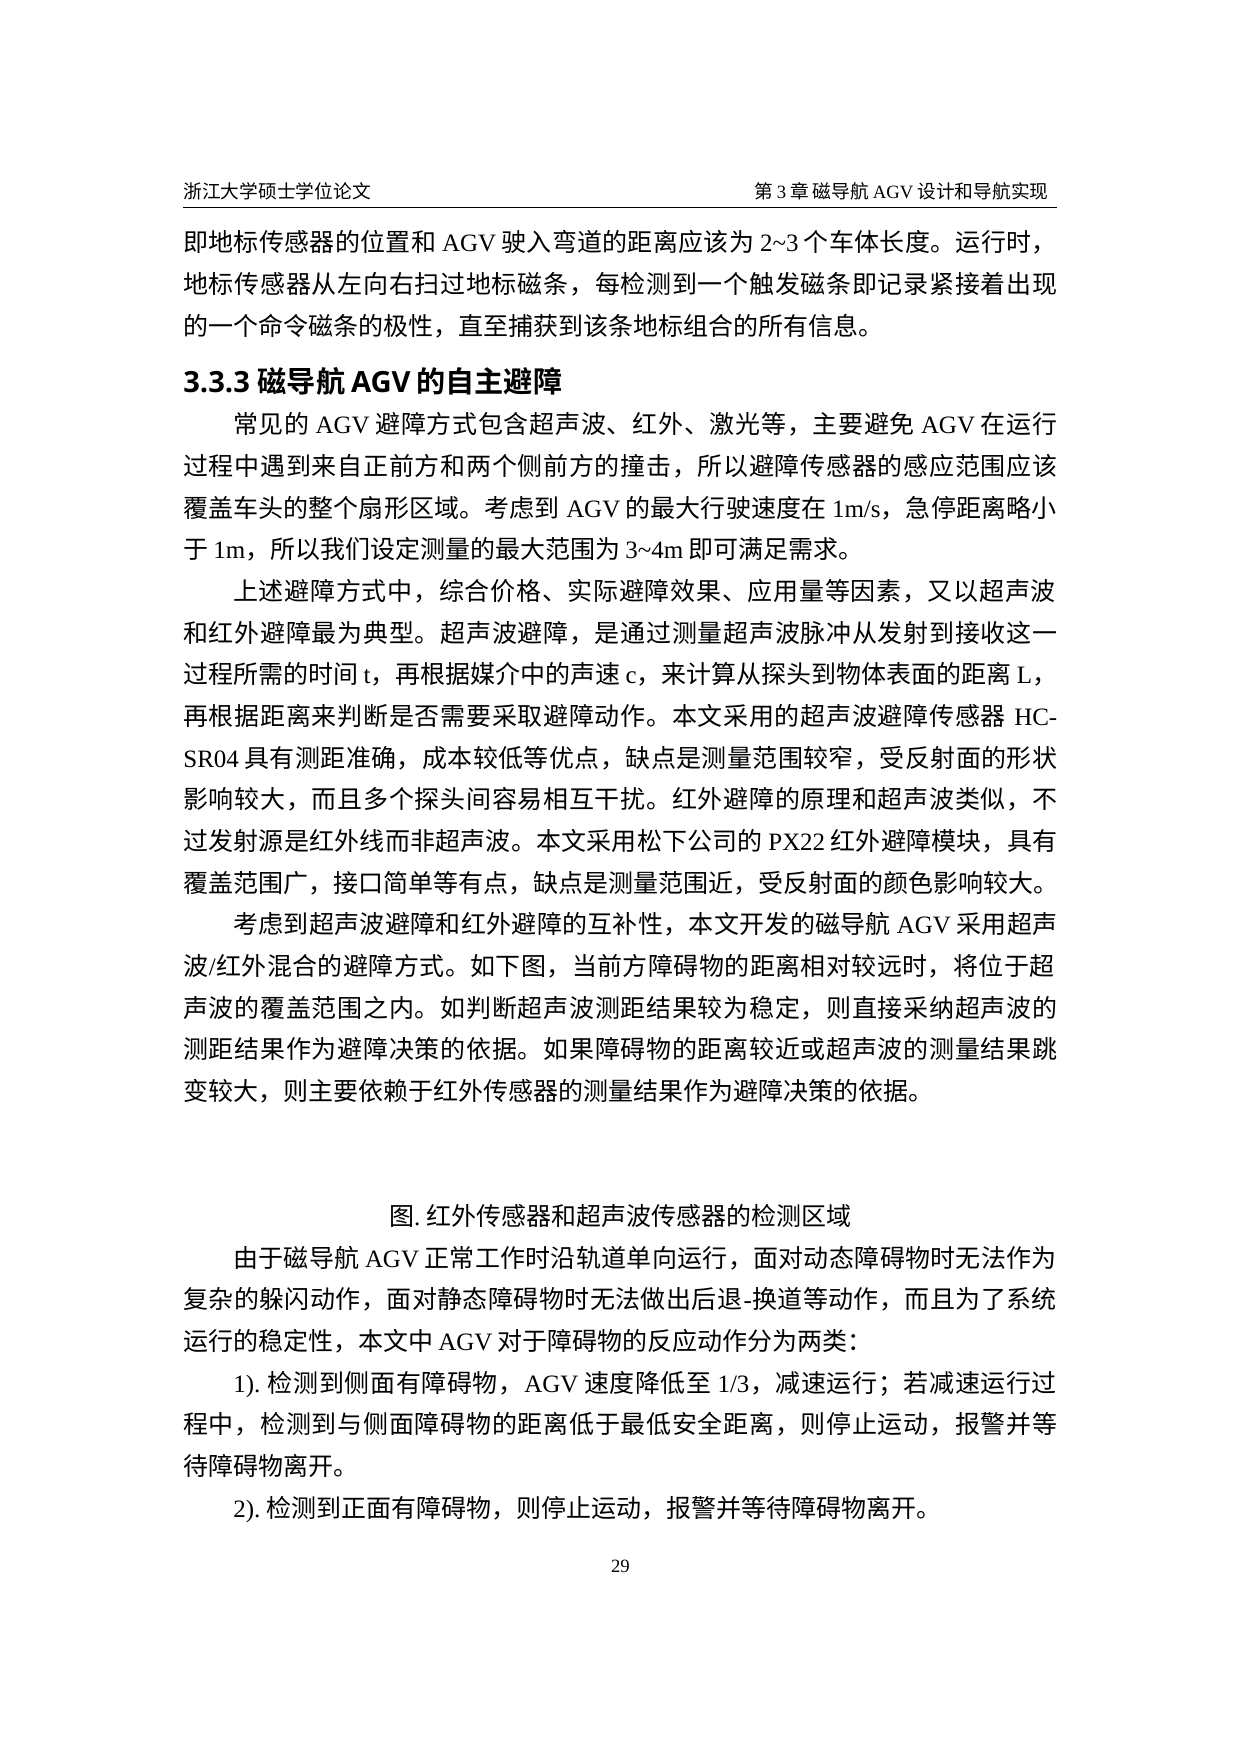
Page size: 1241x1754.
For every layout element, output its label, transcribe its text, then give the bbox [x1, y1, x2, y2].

subtitle 磁导航AGV的自主避障 [183, 358, 1057, 401]
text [183, 218, 1057, 343]
text 上述避障方式中，综合价格、实际避障效果、应用量等因素，又以超声波和红外避障最为典型。超声波避障，是通过测量超声波脉冲从发射到接收这一过程所需的时间t，再根据媒介中的声速c，来计算从探头到物体表面的距离L，再根据距离来判断是否需要采取避障动作。本文采用的超声波避障传感器HC-SR04具有测距准确，成本较低等优点，缺点是测量范围较窄，受反射面的形状影响较大，而且多个探头间容易相互干扰。红外避障的原理和超声波类似，不过发射源是红外线而非超声波。本文采用松下公司的PX22红外避障模块，具有覆盖范围广，接口简单等有点，缺点是测量范围近，受反射面的颜色影响较大。 [183, 567, 1057, 901]
text 2). 检测到正面有障碍物，则停止运动，报警并等待障碍物离开。 [183, 1484, 1057, 1526]
text 常见的AGV避障方式包含超声波、红外、激光等，主要避免AGV在运行过程中遇到来自正前方和两个侧前方的撞击，所以避障传感器的感应范围应该覆盖车头的整个扇形区域。考虑到AGV的最大行驶速度在1m/s，急停距离略小于1m，所以我们设定测量的最大范围为3~4m即可满足需求。 [183, 401, 1057, 567]
text 1). 检测到侧面有障碍物，AGV速度降低至1/3，减速运行；若减速运行过程中，检测到与侧面障碍物的距离低于最低安全距离，则停止运动，报警并等待障碍物离开。 [183, 1359, 1057, 1484]
text 考虑到超声波避障和红外避障的互补性，本文开发的磁导航AGV采用超声波/红外混合的避障方式。如下图，当前方障碍物的距离相对较远时，将位于超声波的覆盖范围之内。如判断超声波测距结果较为稳定，则直接采纳超声波的测距结果作为避障决策的依据。如果障碍物的距离较近或超声波的测量结果跳变较大，则主要依赖于红外传感器的测量结果作为避障决策的依据。 [183, 901, 1057, 1109]
text 图. 红外传感器和超声波传感器的检测区域 [183, 1192, 1057, 1234]
text 由于磁导航AGV正常工作时沿轨道单向运行，面对动态障碍物时无法作为复杂的躲闪动作，面对静态障碍物时无法做出后退-换道等动作，而且为了系统运行的稳定性，本文中AGV对于障碍物的反应动作分为两类： [183, 1234, 1057, 1359]
